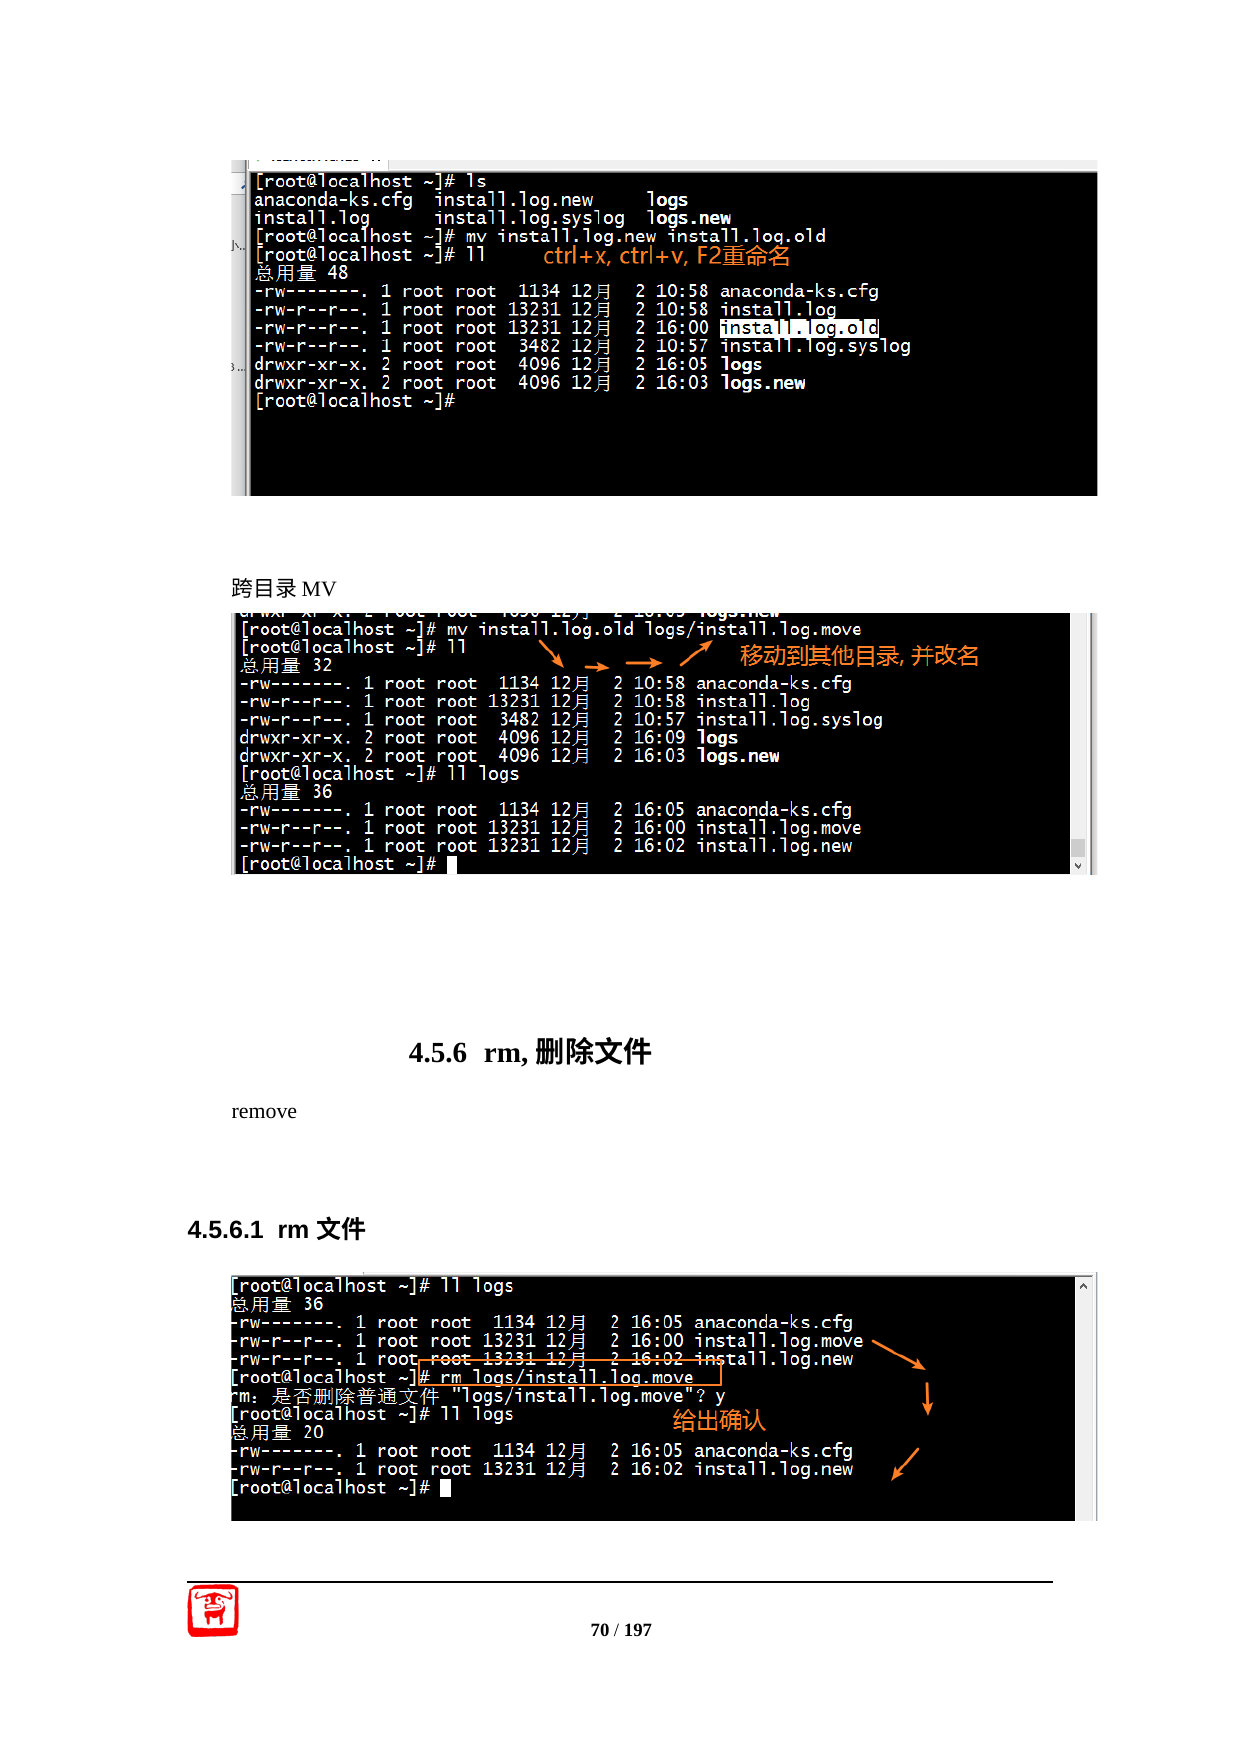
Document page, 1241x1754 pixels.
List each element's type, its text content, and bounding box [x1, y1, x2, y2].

subtitle rm, 删除文件 [409, 1017, 1053, 1082]
picture [231, 1272, 1098, 1521]
text remove [187, 1095, 1053, 1127]
text 跨目录MV [187, 571, 1053, 603]
picture [231, 160, 1098, 496]
picture [231, 613, 1098, 875]
picture [187, 1584, 239, 1637]
subtitle rm 文件 [187, 1195, 1053, 1260]
